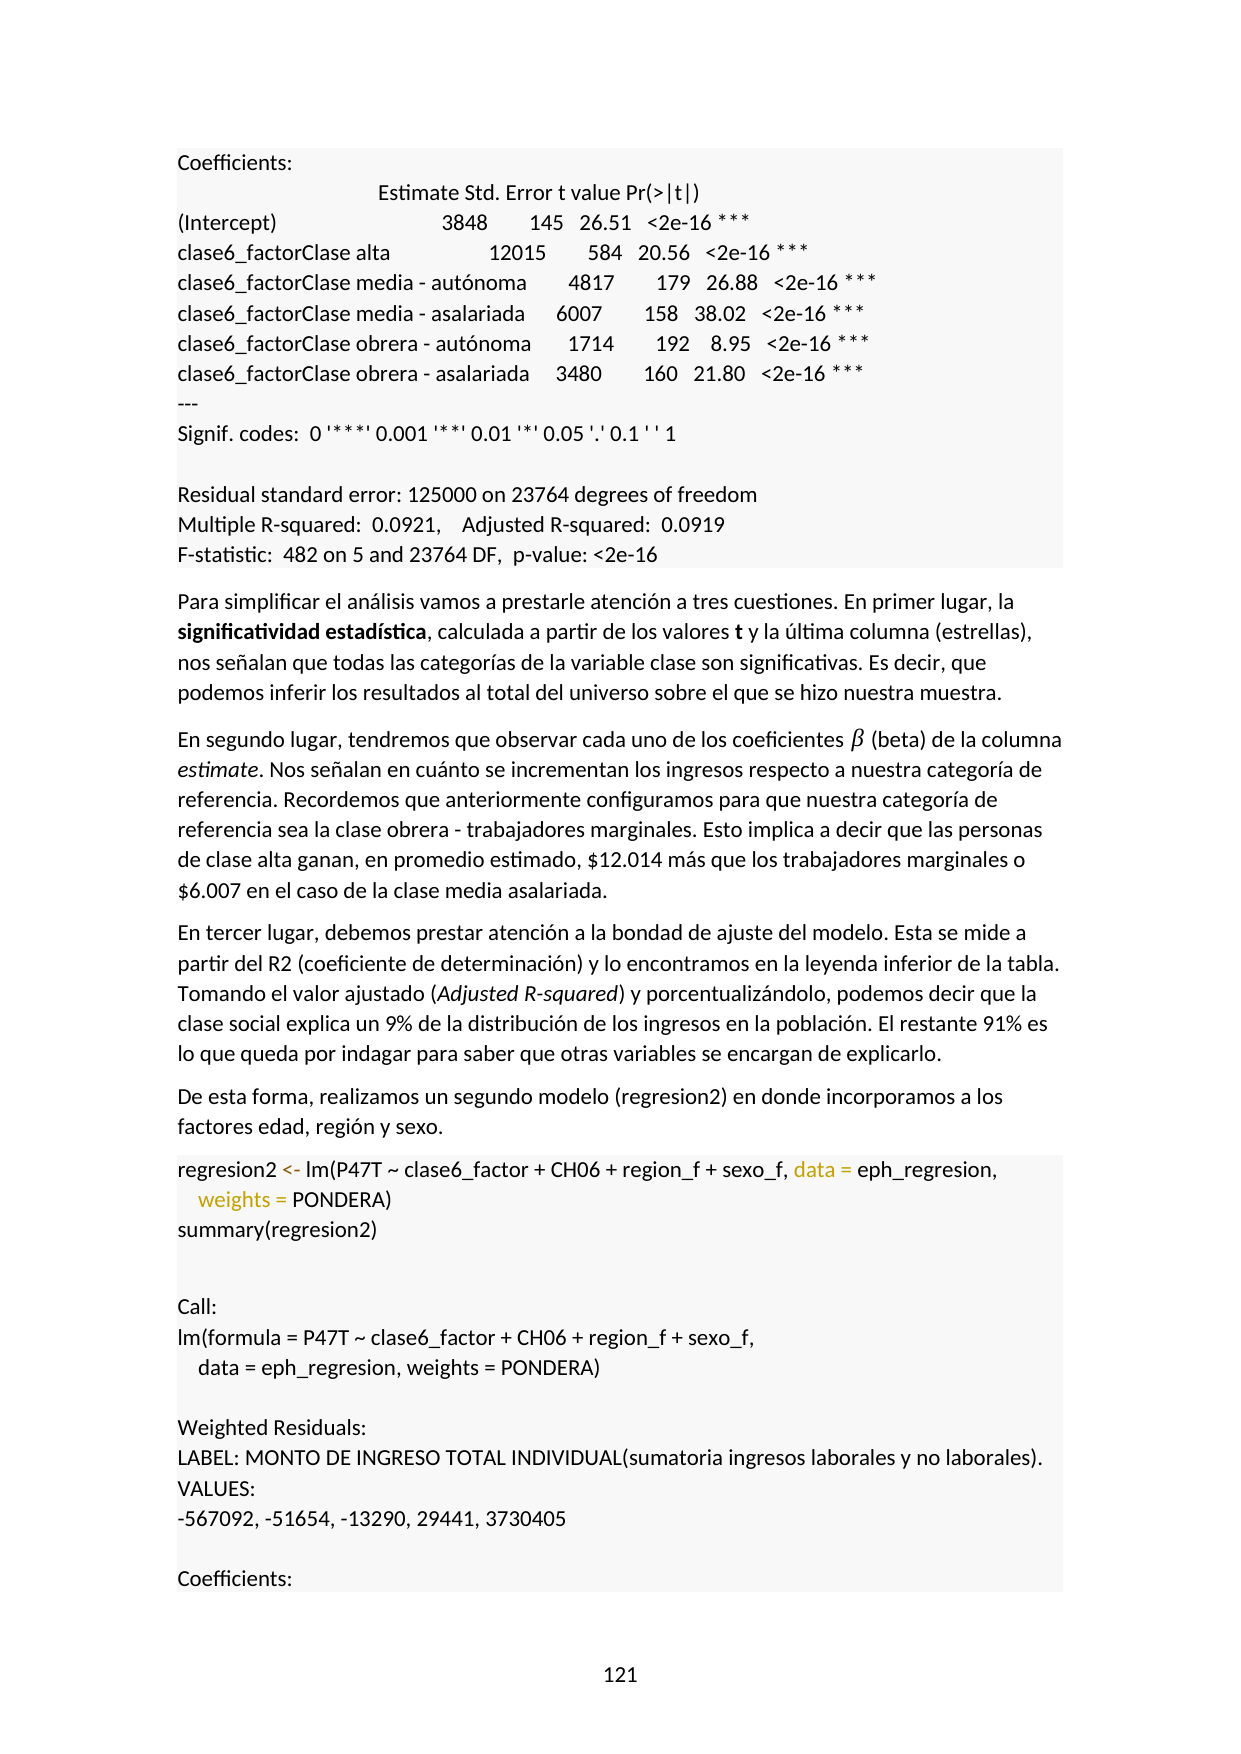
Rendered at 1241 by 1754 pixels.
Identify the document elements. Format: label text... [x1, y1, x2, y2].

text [177, 1262, 1063, 1592]
text En tercer lugar, debemos prestar atención a la bondad de ajuste del modelo. Esta se mide a partir del R2 (coeficiente de determinación) y lo encontramos en la leyenda inferior de la tabla. Tomando el valor ajustado (Adjusted R-squared) y porcentualizándolo, podemos decir que la clase social explica un 9% de la distribución de los ingresos en la población. El restante 91% es lo que queda por indagar para saber que otras variables se encargan de explicarlo. [177, 918, 1063, 1067]
text regresion2 <- lm(P47T ~ clase6_factor + CH06 + region_f + sexo_f, data = eph_regresion, weights = PONDERA) summary(regresion2) [177, 1155, 1063, 1243]
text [177, 148, 1063, 568]
text De esta forma, realizamos un segundo modelo (regresion2) en donde incorporamos a los factores edad, región y sexo. [177, 1082, 1063, 1140]
text En segundo lugar, tendremos que observar cada uno de los coeficientes (beta) de la columna estimate. Nos señalan en cuánto se incrementan los ingresos respecto a nuestra categoría de referencia. Recordemos que anteriormente configuramos para que nuestra categoría de referencia sea la clase obrera - trabajadores marginales. Esto implica a decir que las personas de clase alta ganan, en promedio estimado, $12.014 más que los trabajadores marginales o $6.007 en el caso de la clase media asalariada. [177, 725, 1063, 904]
